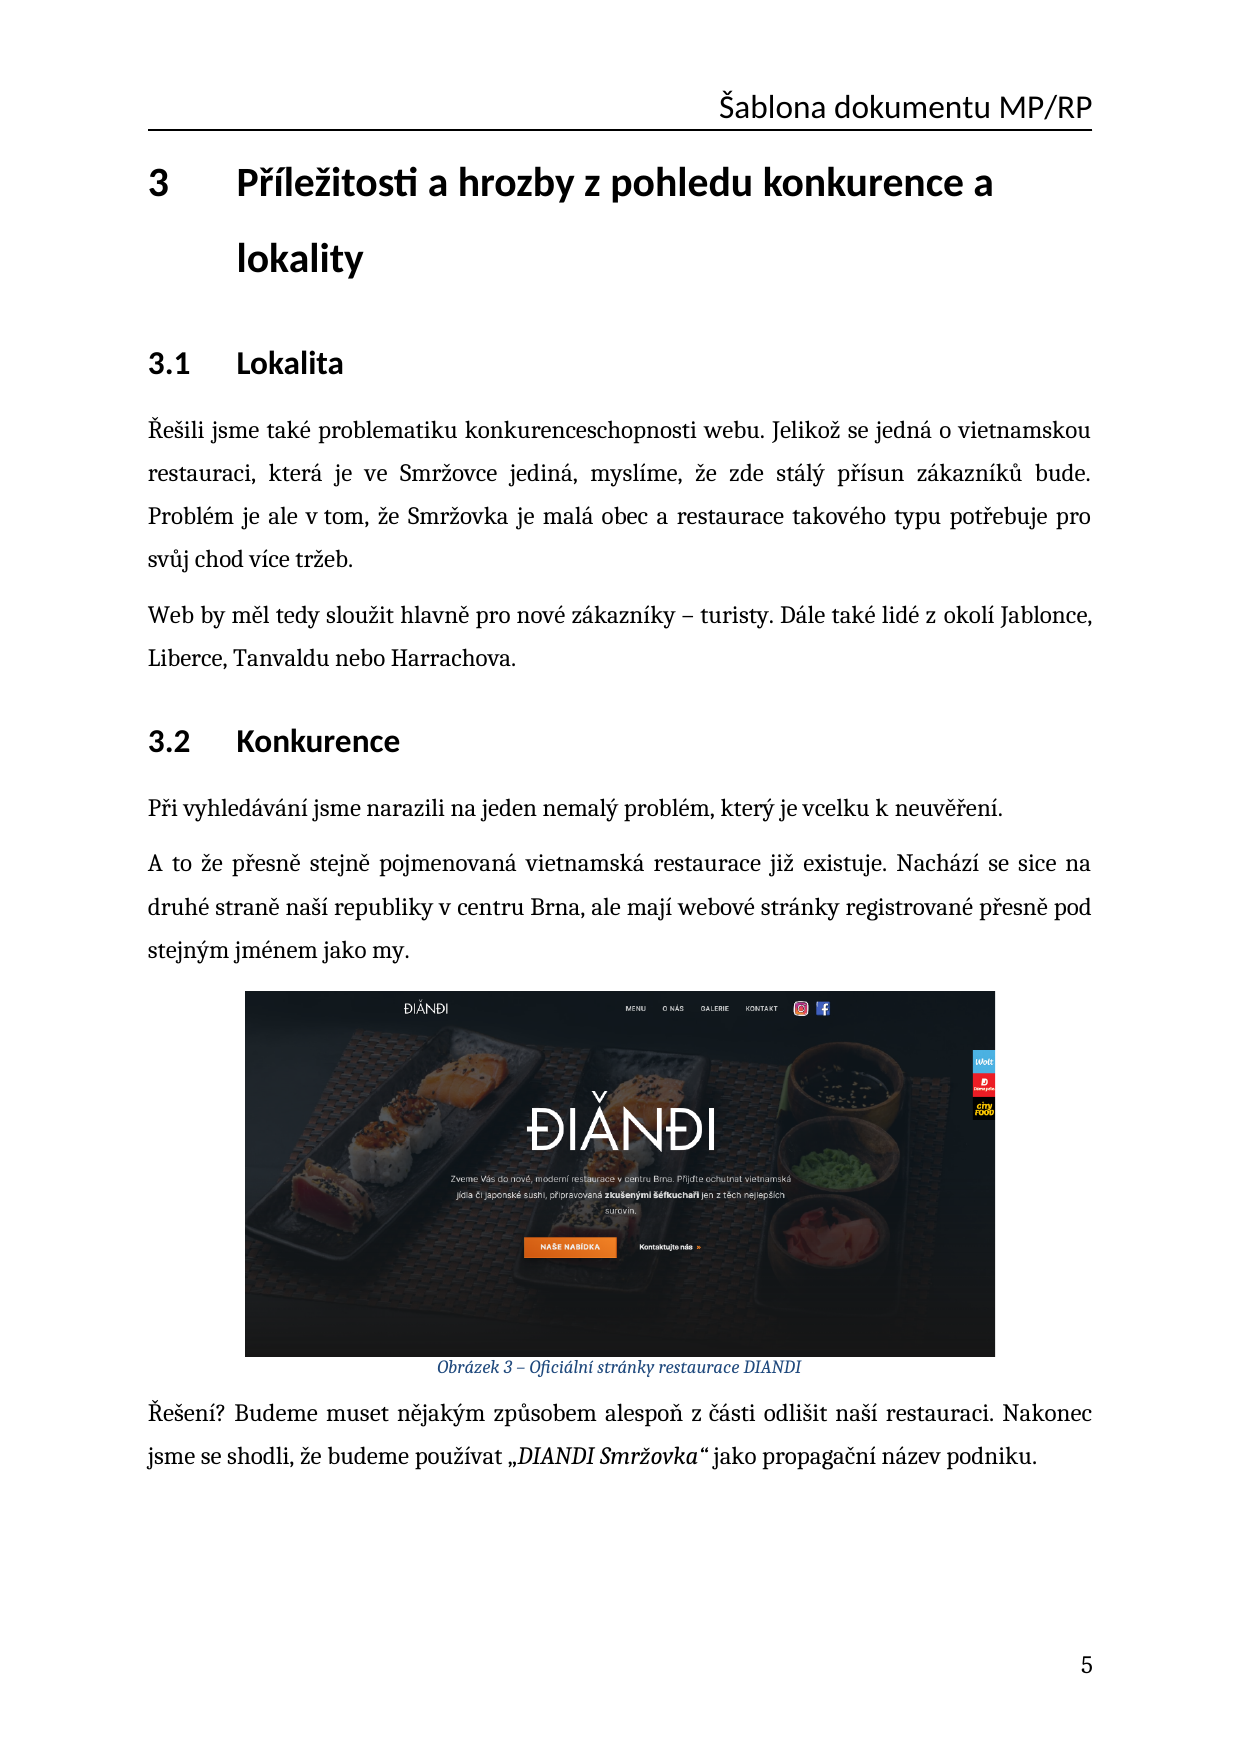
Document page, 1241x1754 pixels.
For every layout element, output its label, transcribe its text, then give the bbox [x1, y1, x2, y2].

text Řešili jsme také problematiku konkurenceschopnosti webu. Jelikož se jedná o vietnamskou restauraci, která je ve Smržovce jediná, myslíme, že zde stálý přísun zákazníků bude. Problém je ale v tom, že Smržovka je malá obec a restaurace takového typu potřebuje pro svůj chod více tržeb. [148, 416, 1092, 574]
text Obrázek 3 – Oficiální stránky restaurace DIANDI [148, 1356, 1092, 1378]
text A to že přesně stejně pojmenovaná vietnamská restaurace již existuje. Nachází se sice na druhé straně naší republiky v centru Brna, ale mají webové stránky registrované přesně pod stejným jménem jako my. [148, 849, 1092, 964]
picture [245, 991, 995, 1357]
text Web by měl tedy sloužit hlavně pro nové zákazníky – turisty. Dále také lidé z okolí Jablonce, Liberce, Tanvaldu nebo Harrachova. [148, 601, 1092, 672]
text Konkurence [148, 720, 1092, 761]
text Příležitosti a hrozby z pohledu konkurence a lokality [148, 156, 1092, 283]
text Řešení? Budeme muset nějakým způsobem alespoň z části odlišit naší restauraci. Nakonec jsme se shodli, že budeme používat „DIANDI Smržovka“ jako propagační název podniku. [148, 1399, 1092, 1471]
text Lokalita [148, 342, 1092, 383]
text Při vyhledávání jsme narazili na jeden nemalý problém, který je vcelku k neuvěření. [148, 794, 1092, 822]
